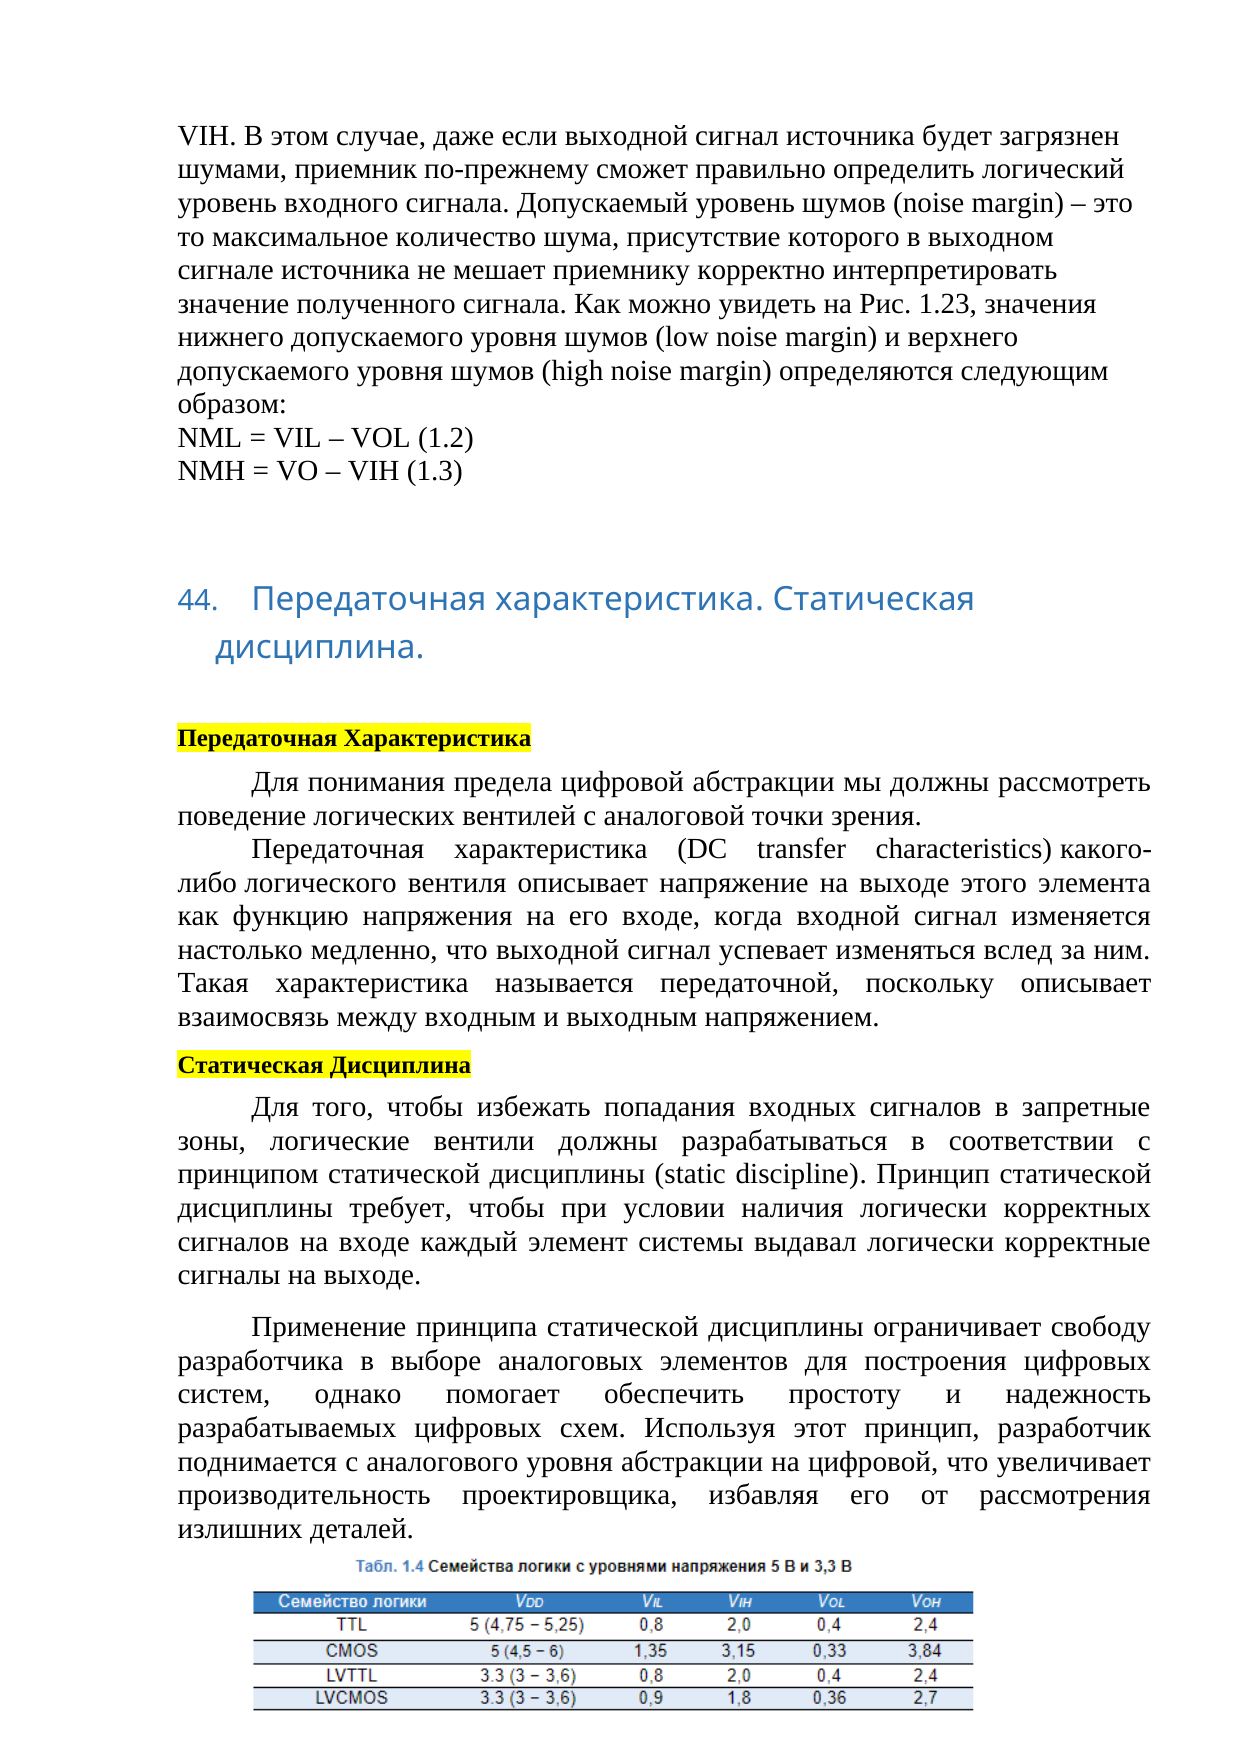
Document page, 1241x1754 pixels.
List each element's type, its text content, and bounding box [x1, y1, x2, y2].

text NMH = VO – VIH (1.3) [177, 636, 1152, 669]
text Допускаемые Уровни Шумов [513, 204, 1152, 233]
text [177, 1492, 1152, 1626]
text Передаточная характеристика (DС transfer characteristics) какого-либо логического вентиля описывает напряжение на выходе этого элемента как функцию напряжения на его входе, когда входной сигнал изменяется настолько медленно, что выходной сигнал успевает изменяться вслед за ним. Такая характеристика называется передаточной, поскольку описывает взаимосвязь между входным и выходным напряжением. [177, 1013, 1152, 1215]
text Для того чтобы выходной сигнал источника был правильно интерпретирован на входе приемника, необходимо, чтобы VO < VIL и VOH > VIH. В этом случае, даже если выходной сигнал источника будет загрязнен шумами, приемник по-прежнему сможет правильно определить логический уровень входного сигнала. Допускаемый уровень шумов (noise margin) – это то максимальное количество шума, присутствие которого в выходном сигнале источника не мешает приемнику корректно интерпретировать значение полученного сигнала. Как можно увидеть на Рис. 1.23, значения нижнего допускаемого уровня шумов (low noise margin) и верхнего допускаемого уровня шумов (high noise margin) определяются следующим образом: [177, 233, 1152, 602]
text Статическая Дисциплина [471, 1232, 1152, 1261]
subtitle Передаточная характеристика. Статическая дисциплина. [177, 756, 1152, 851]
text Для того, чтобы избежать попадания входных сигналов в запретные зоны, логические вентили должны разрабатываться в соответствии с принципом статической дисциплины (static discipline). Принцип статической дисциплины требует, чтобы при условии наличия логически корректных сигналов на входе каждый элемент системы выдавал логически корректные сигналы на выходе. [177, 1272, 1152, 1473]
text NML = VIL – VOL (1.2) [177, 602, 1152, 636]
text Для понимания предела цифровой абстракции мы должны рассмотреть поведение логических вентилей с аналоговой точки зрения. [177, 946, 1152, 1013]
text Передаточная Характеристика [531, 905, 1152, 934]
